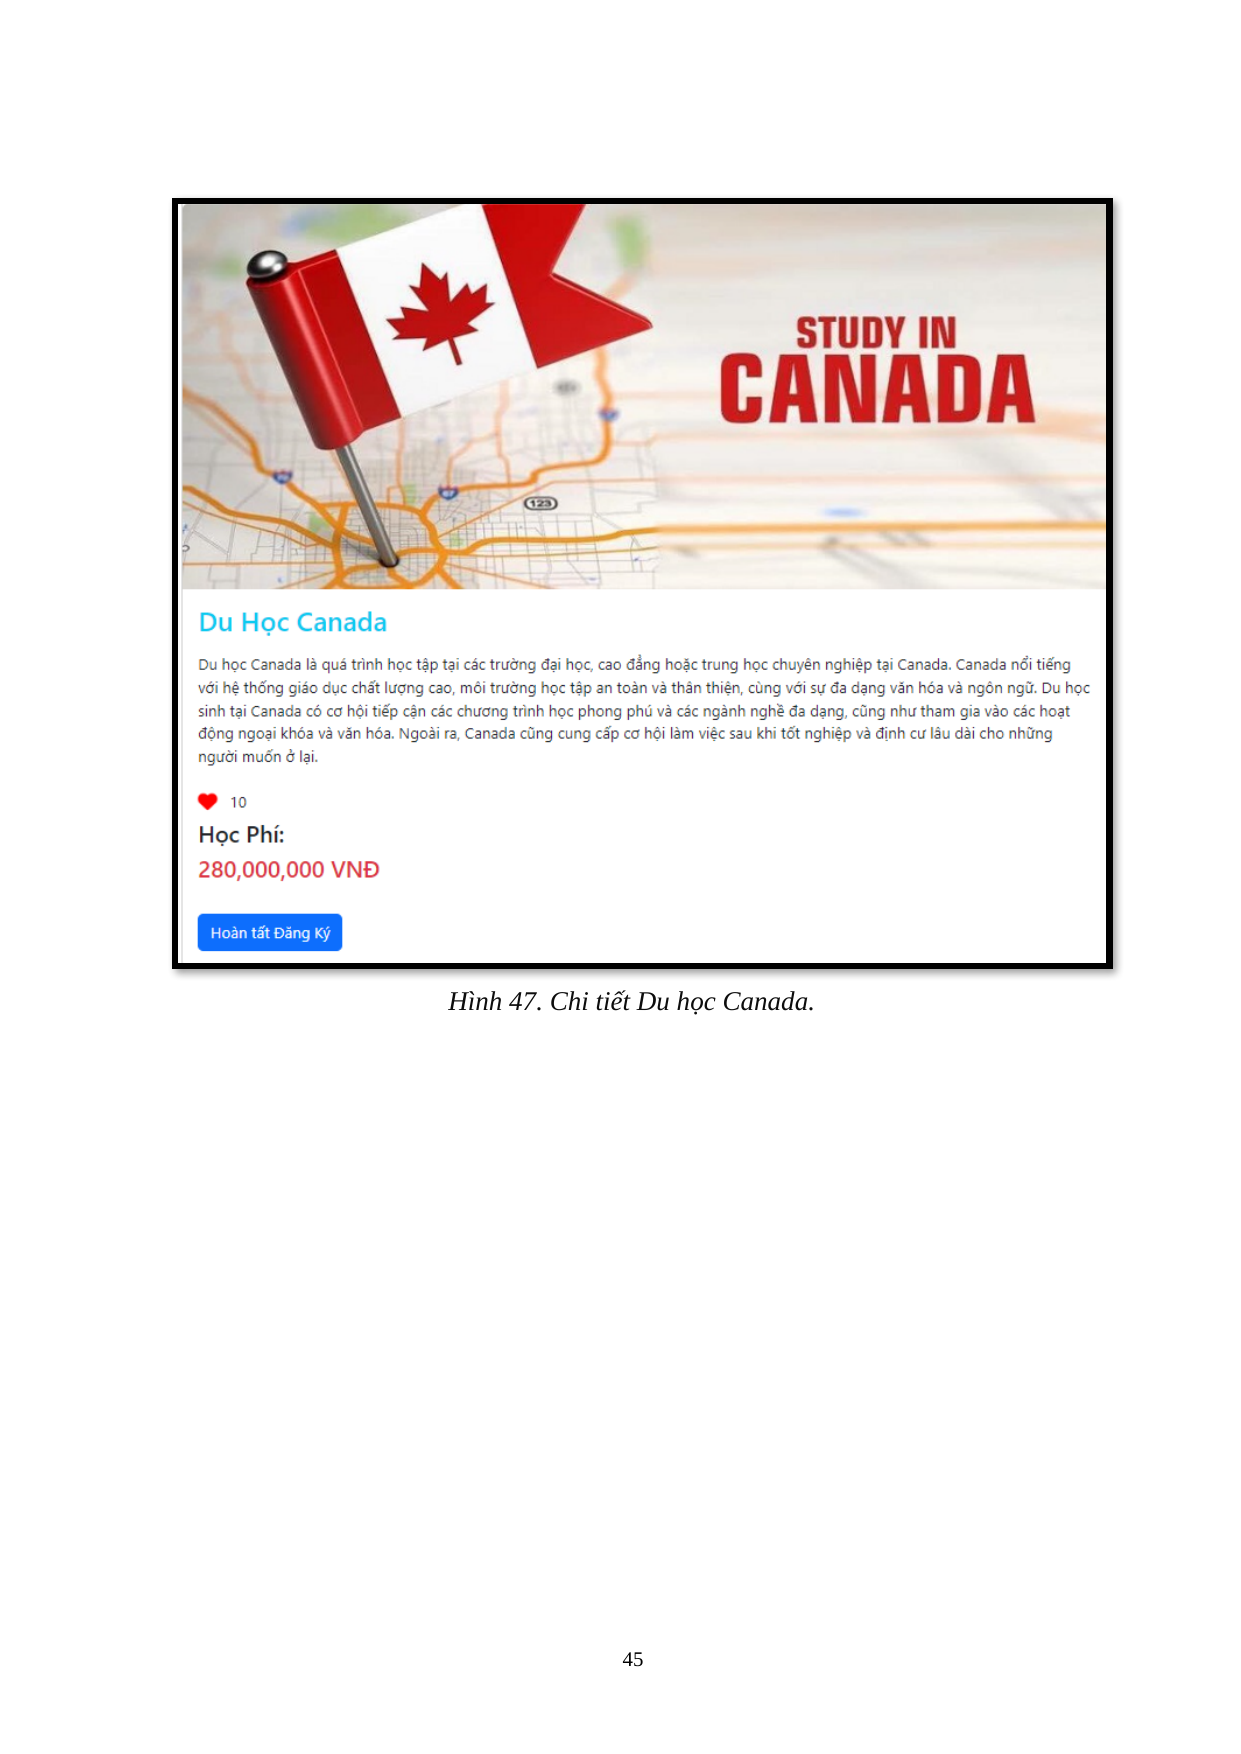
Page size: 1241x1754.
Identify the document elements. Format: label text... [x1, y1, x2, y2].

picture [178, 204, 1106, 963]
text Hình 47. Chi tiết Du học Canada. [169, 985, 1097, 1016]
